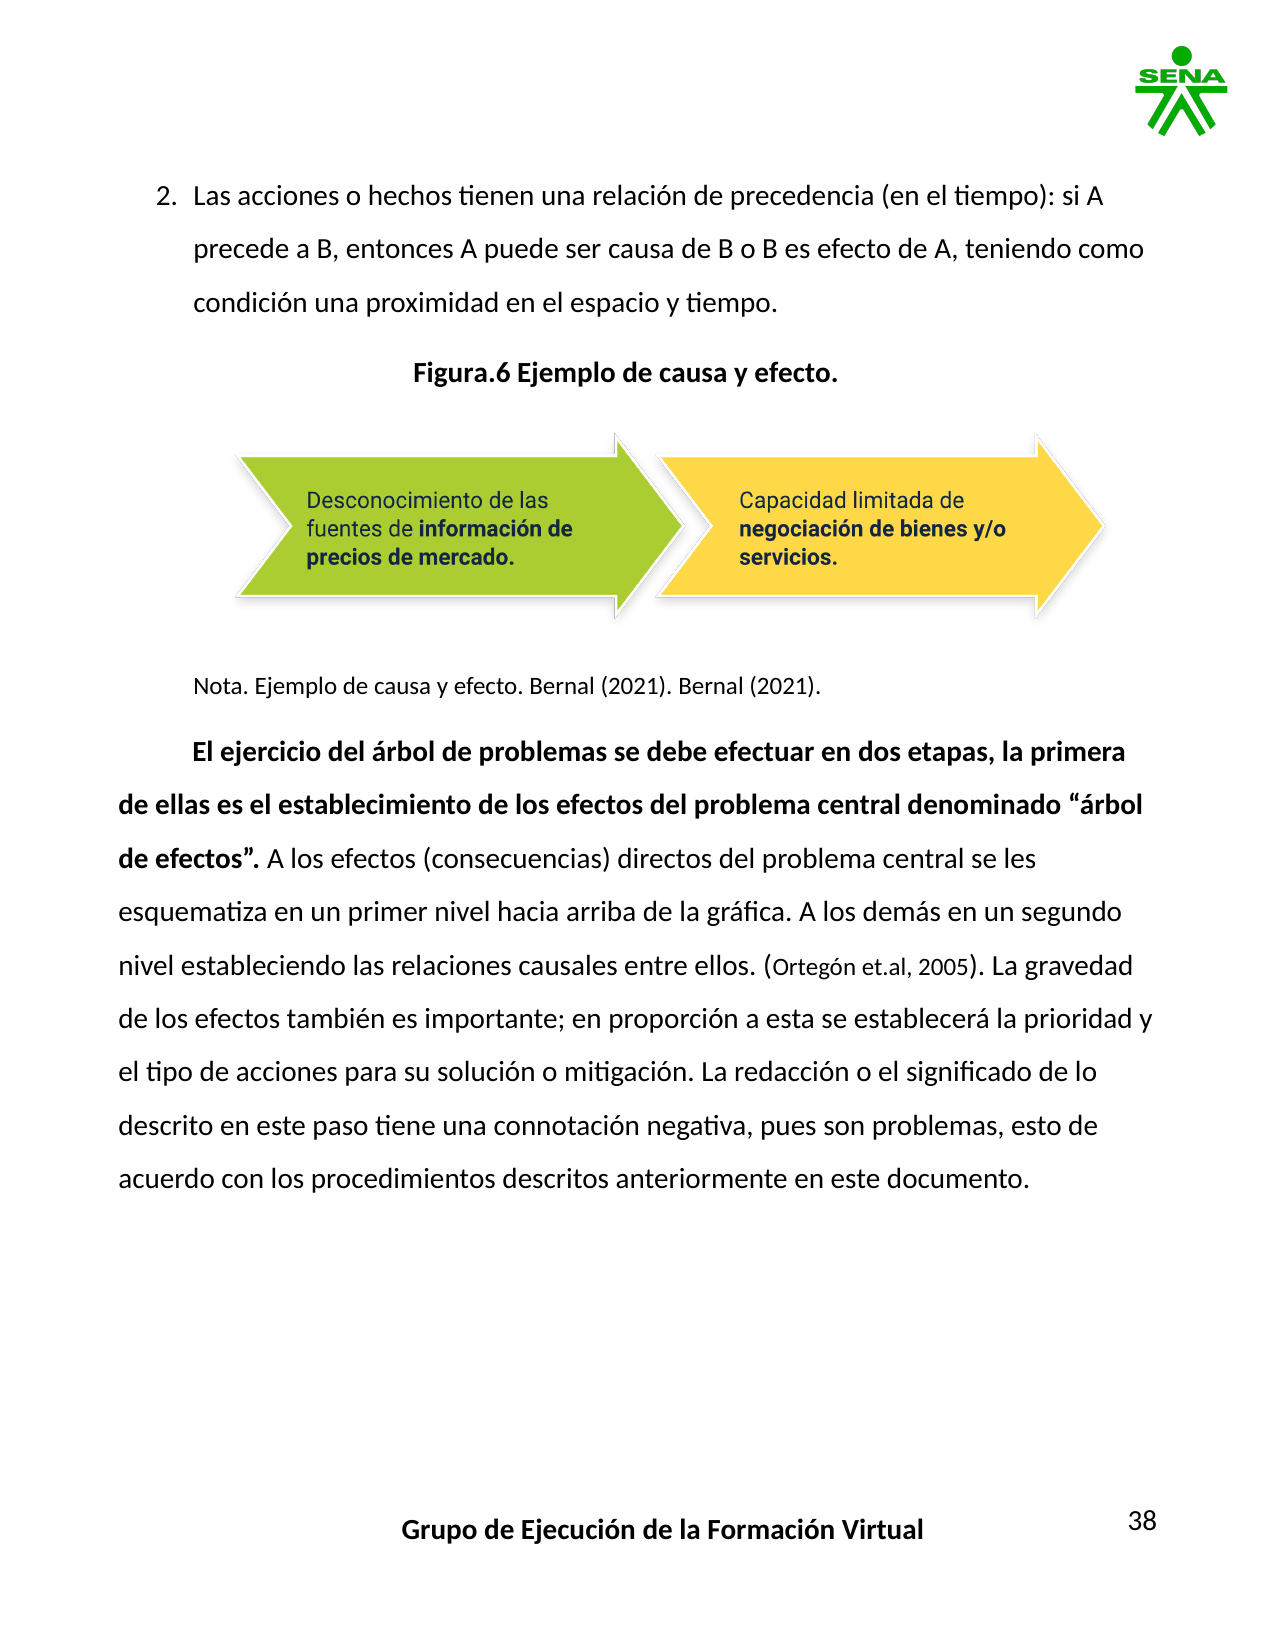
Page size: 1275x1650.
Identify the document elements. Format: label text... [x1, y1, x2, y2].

picture [1135, 46, 1228, 136]
list Nota. Ejemplo de causa y efecto. Bernal (2021). Bernal (2021). [193, 671, 1157, 701]
text Figura.6 Ejemplo de causa y efecto. [118, 354, 1157, 390]
text El ejercicio del árbol de problemas se debe efectuar en dos etapas, la primera de ellas es el establecimiento de los efectos del problema central denominado “árbol de efectos”. A los efectos (consecuencias) directos del problema central se les esquematiza en un primer nivel hacia arriba de la gráfica. A los demás en un segundo nivel estableciendo las relaciones causales entre ellos. (Ortegón et.al, 2005). La gravedad de los efectos también es importante; en proporción a esta se establecerá la prioridad y el tipo de acciones para su solución o mitigación. La redacción o el significado de lo descrito en este paso tiene una connotación negativa, pues son problemas, esto de acuerdo con los procedimientos descritos anteriormente en este documento. [118, 733, 1157, 1196]
list Las acciones o hechos tienen una relación de precedencia (en el tiempo): si A precede a B, entonces A puede ser causa de B o B es efecto de A, teniendo como condición una proximidad en el espacio y tiempo. [156, 177, 1157, 320]
picture [221, 424, 1119, 636]
